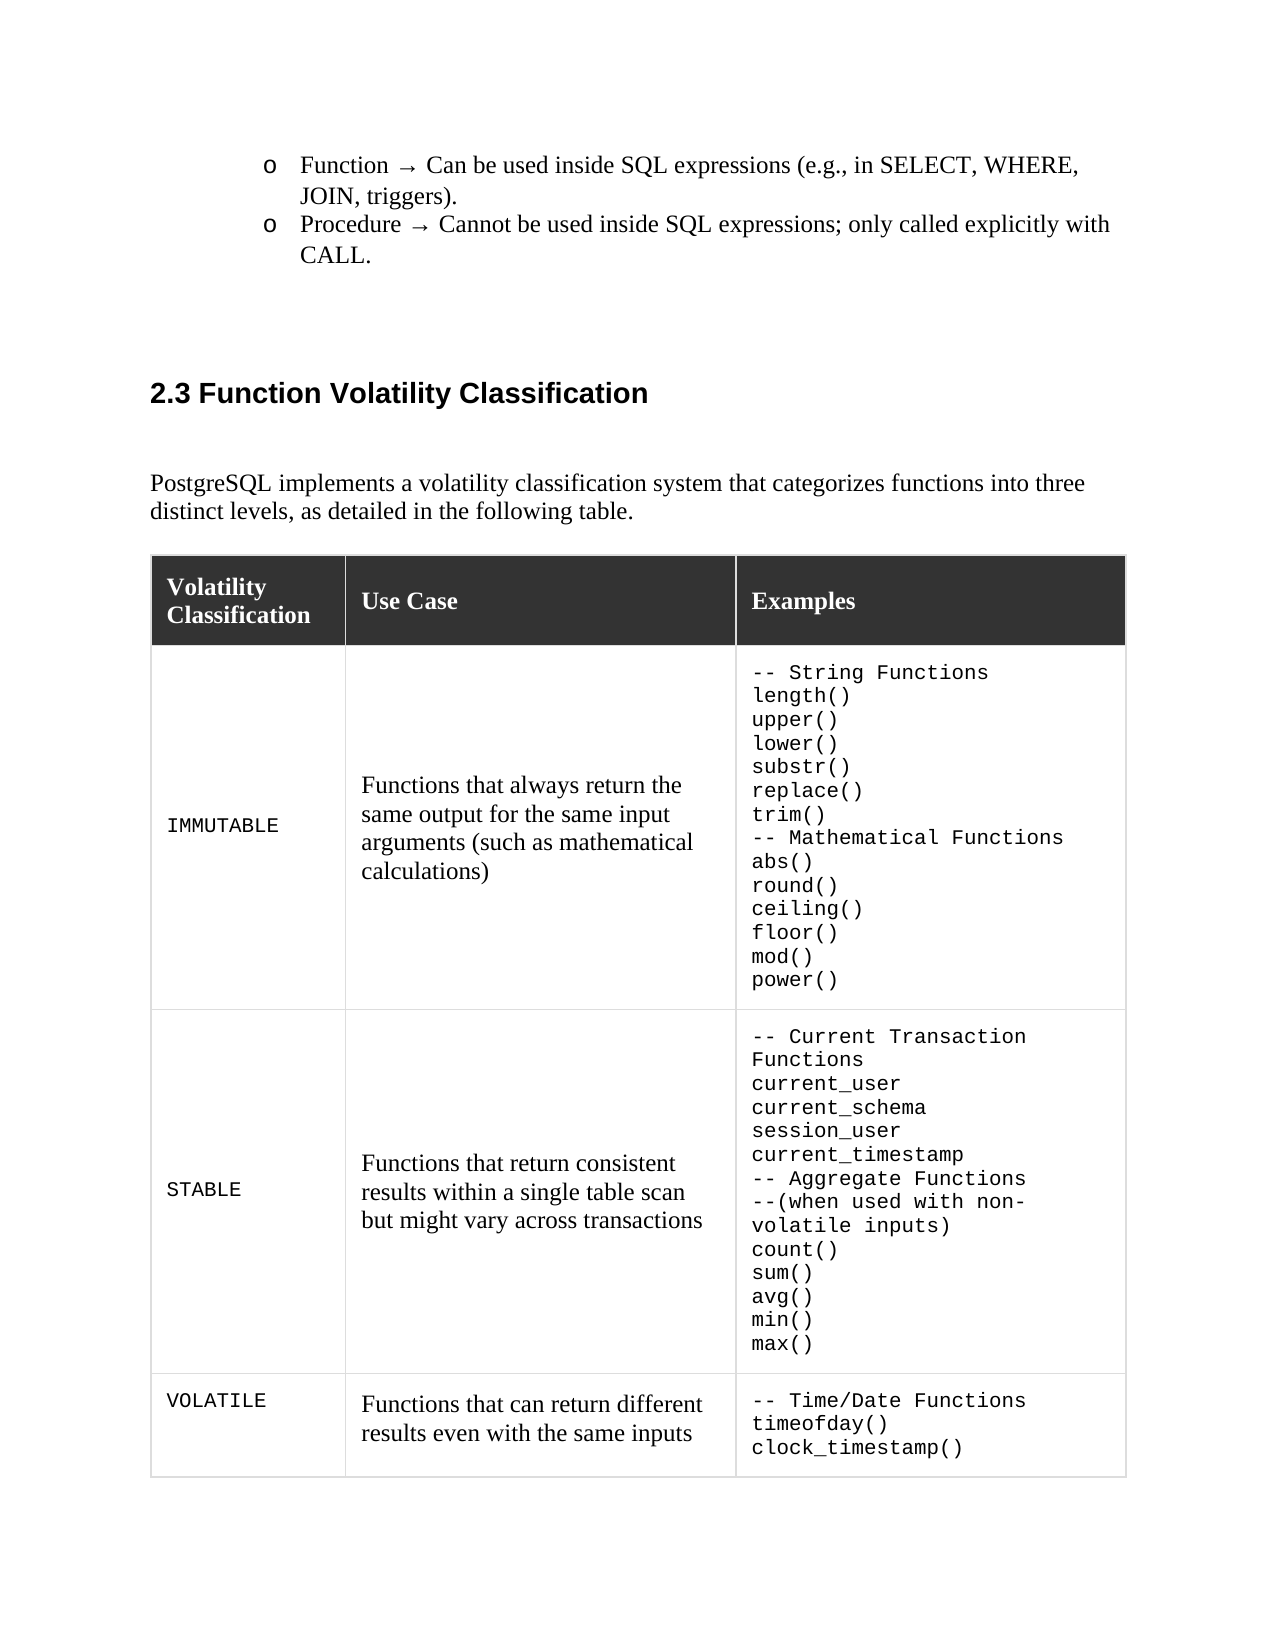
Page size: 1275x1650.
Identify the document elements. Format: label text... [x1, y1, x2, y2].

subtitle 2.3 Function Volatility Classification [150, 376, 1125, 410]
table_cell STABLE [152, 1010, 345, 1372]
list Procedure → Cannot be used inside SQL expressions; only called explicitly with CALL. [262, 209, 1125, 269]
table_header Use Case [346, 556, 735, 645]
table_cell VOLATILE [152, 1374, 345, 1476]
table_header Examples [737, 556, 1125, 645]
table_cell Functions that return consistent results within a single table scan but might vary across transactions [346, 1010, 735, 1372]
table_cell Functions that always return the same output for the same input arguments (such as mathematical calculations) [346, 646, 735, 1008]
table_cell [346, 1374, 735, 1476]
text PostgreSQL implements a volatility classification system that categorizes functions into three distinct levels, as detailed in the following table. [150, 468, 1125, 525]
table_cell IMMUTABLE [152, 646, 345, 1008]
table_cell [737, 1374, 1125, 1476]
table_header Volatility Classification [152, 556, 345, 645]
list Function → Can be used inside SQL expressions (e.g., in SELECT, WHERE, JOIN, triggers). [262, 150, 1125, 209]
table_cell -- String Functions length() upper() lower() substr() replace() trim() -- Mathematical Functions abs() round() ceiling() floor() mod() power() [737, 646, 1125, 1008]
table_cell -- Current Transaction Functions current_user current_schema session_user current_timestamp -- Aggregate Functions --(when used with non-volatile inputs) count() sum() avg() min() max() [737, 1010, 1125, 1372]
